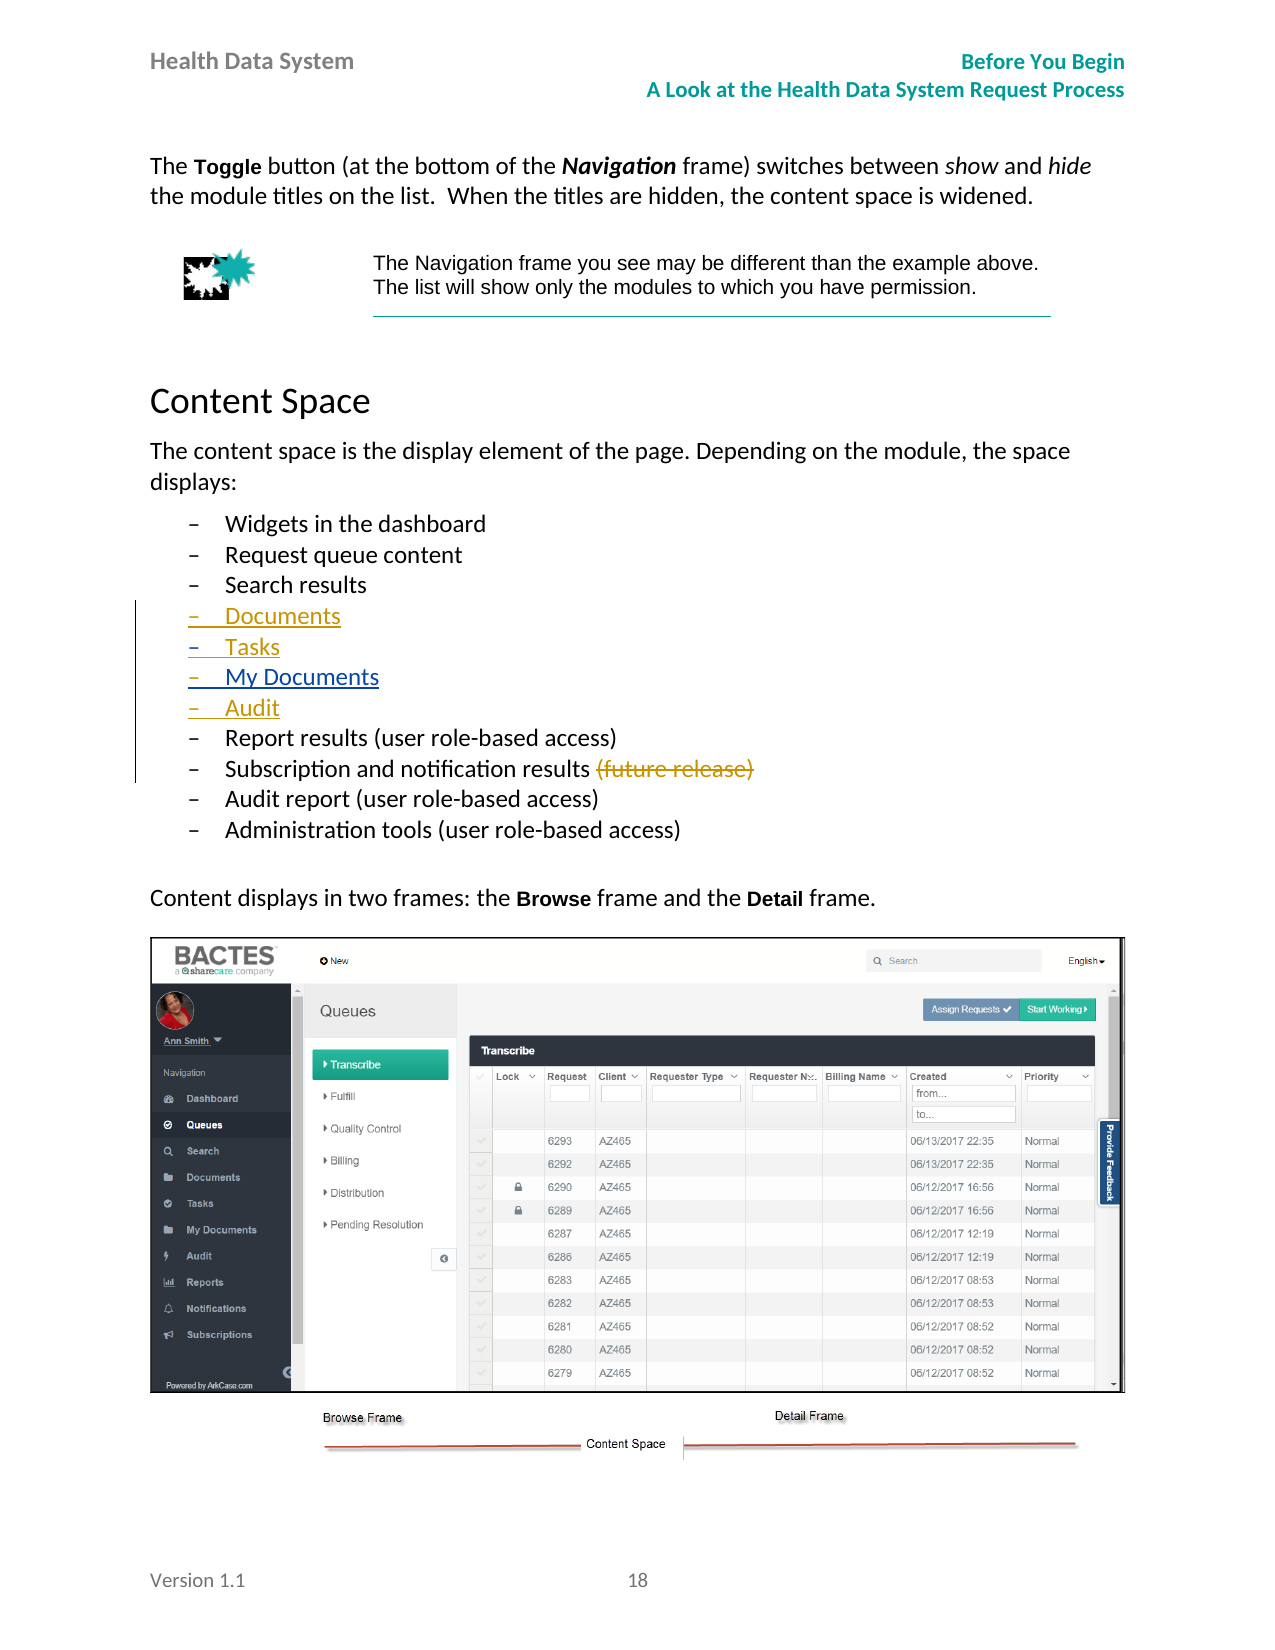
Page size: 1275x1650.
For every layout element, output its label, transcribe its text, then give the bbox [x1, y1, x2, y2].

text The content space is the display element of the page. Depending on the module, the space displays: [150, 435, 1125, 496]
picture [150, 937, 1125, 1468]
text The Toggle button (at the bottom of the Navigation frame) switches between show and hide the module titles on the list. When the titles are hidden, the content space is widened. [150, 150, 1125, 211]
list Audit report (user role-based access) [187, 783, 1125, 814]
list Request queue content [187, 539, 1125, 570]
list Subscription and notification results [187, 753, 1125, 783]
list Administration tools (user role-based access) [187, 814, 1125, 844]
text Content displays in two frames: the Browse frame and the Detail frame. [150, 882, 1125, 912]
list Search results [187, 570, 1125, 600]
list Report results (user role-based access) [187, 722, 1125, 753]
subtitle Content Space [150, 377, 1125, 423]
list Widgets in the dashboard [187, 509, 1125, 539]
